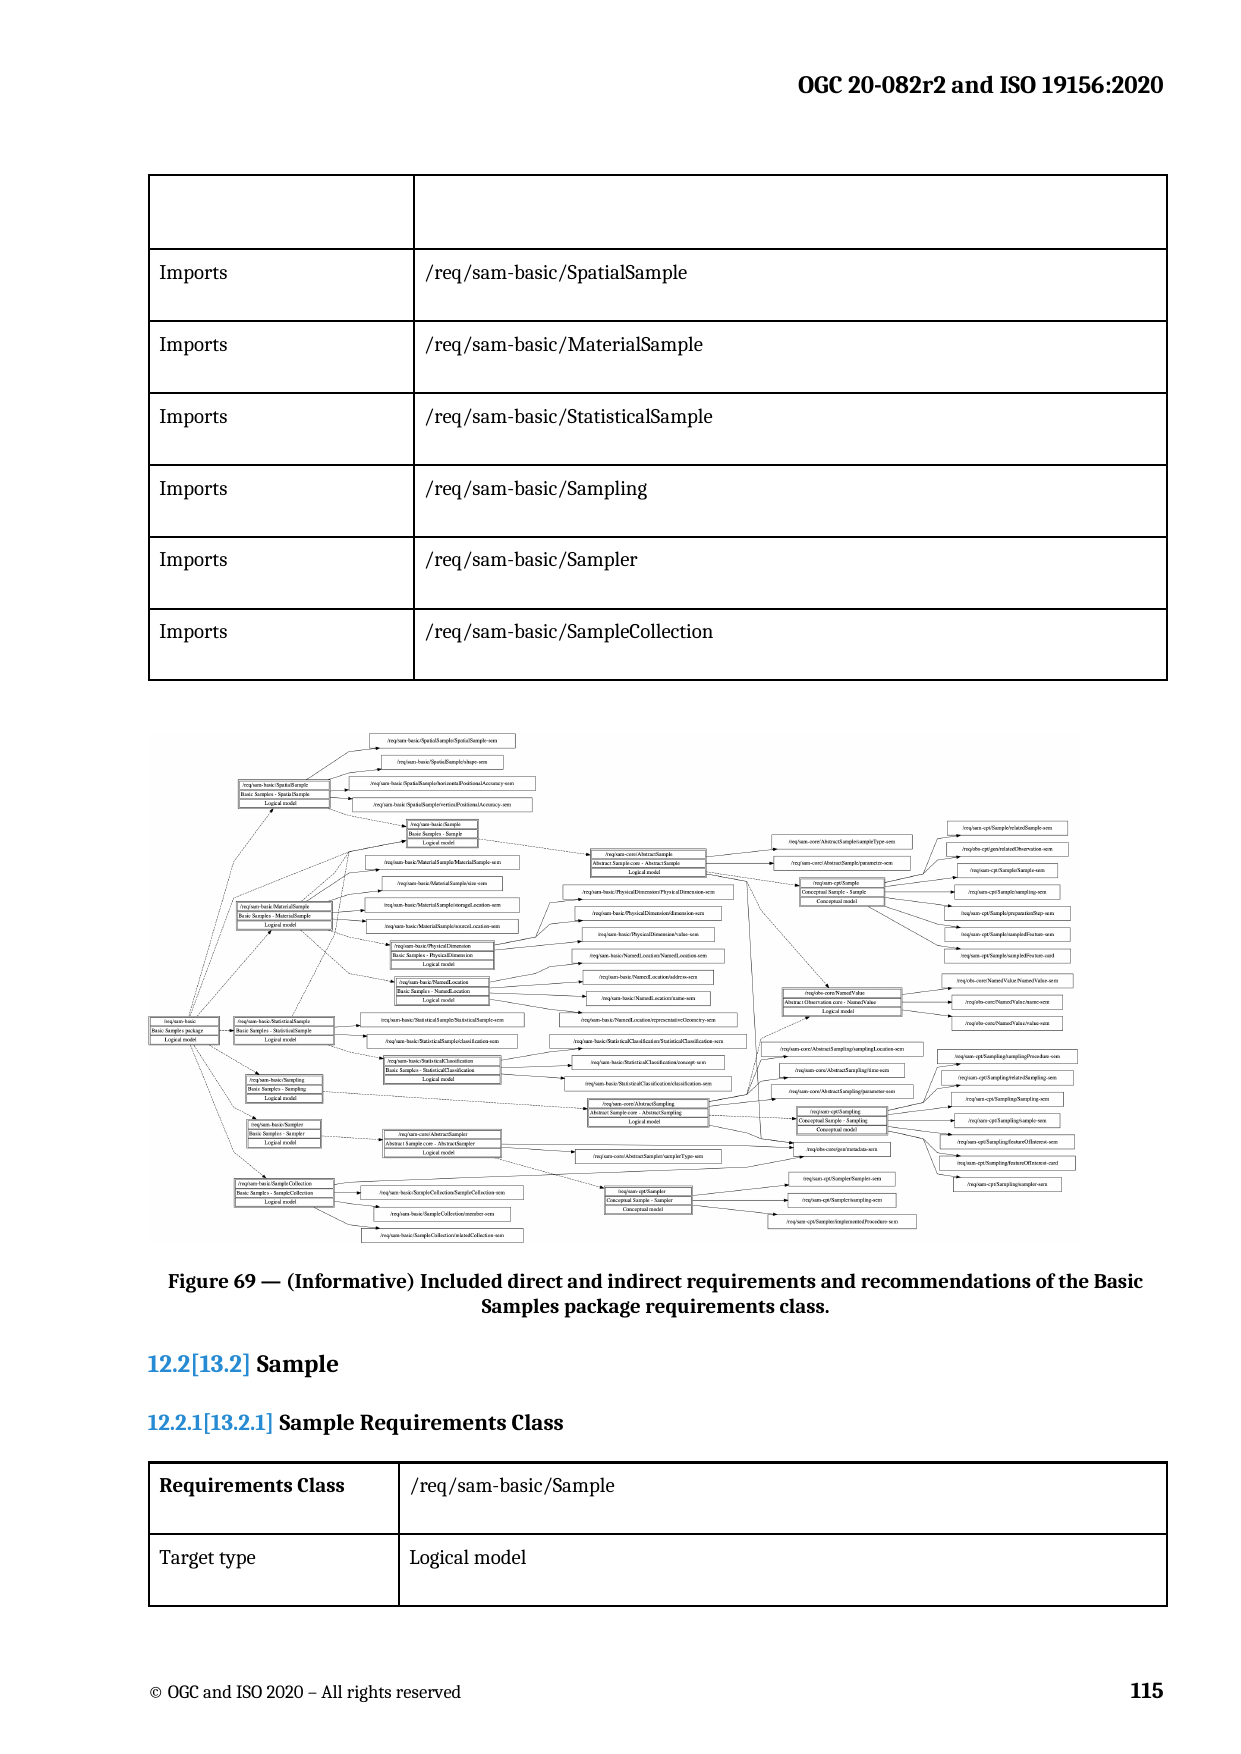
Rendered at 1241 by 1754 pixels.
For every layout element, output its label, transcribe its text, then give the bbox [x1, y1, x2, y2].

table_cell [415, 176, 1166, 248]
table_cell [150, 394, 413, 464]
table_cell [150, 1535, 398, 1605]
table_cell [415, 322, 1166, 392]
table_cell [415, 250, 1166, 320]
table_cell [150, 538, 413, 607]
subtitle Sample [148, 1350, 1163, 1379]
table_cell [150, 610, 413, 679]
text Figure — (Informative) Included direct and indirect requirements and recommendations of the Basic Samples package requirements class. [148, 1269, 1163, 1319]
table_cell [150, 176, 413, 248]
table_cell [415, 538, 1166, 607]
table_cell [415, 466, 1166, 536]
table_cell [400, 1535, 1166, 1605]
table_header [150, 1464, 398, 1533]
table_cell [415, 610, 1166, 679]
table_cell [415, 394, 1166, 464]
subtitle Sample Requirements Class [148, 1410, 1163, 1436]
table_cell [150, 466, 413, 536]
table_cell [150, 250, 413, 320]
picture [147, 732, 1079, 1244]
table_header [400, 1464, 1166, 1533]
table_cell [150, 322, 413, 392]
